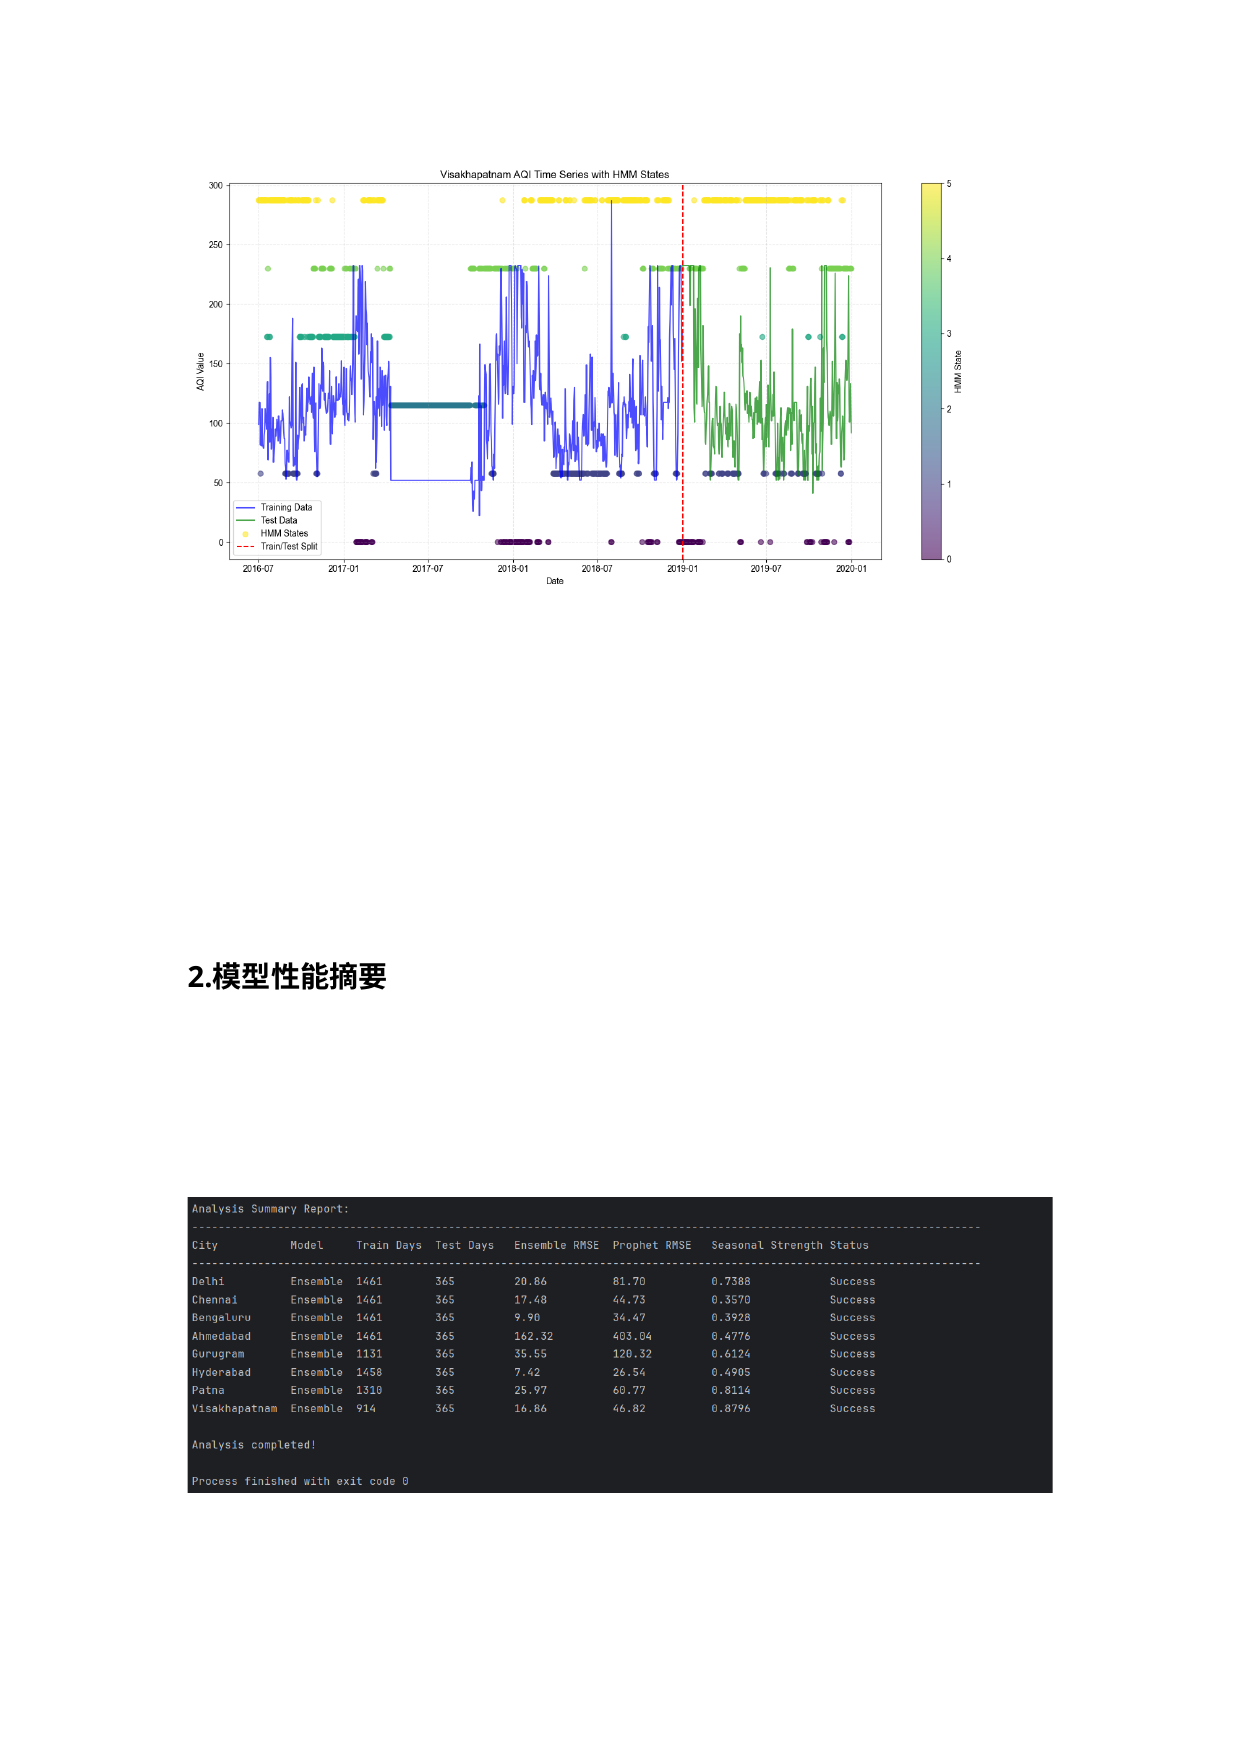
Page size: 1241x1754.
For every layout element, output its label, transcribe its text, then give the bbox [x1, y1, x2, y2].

picture [187, 1197, 1053, 1493]
text 2.模型性能摘要 [187, 595, 1053, 1007]
picture [187, 162, 1053, 595]
